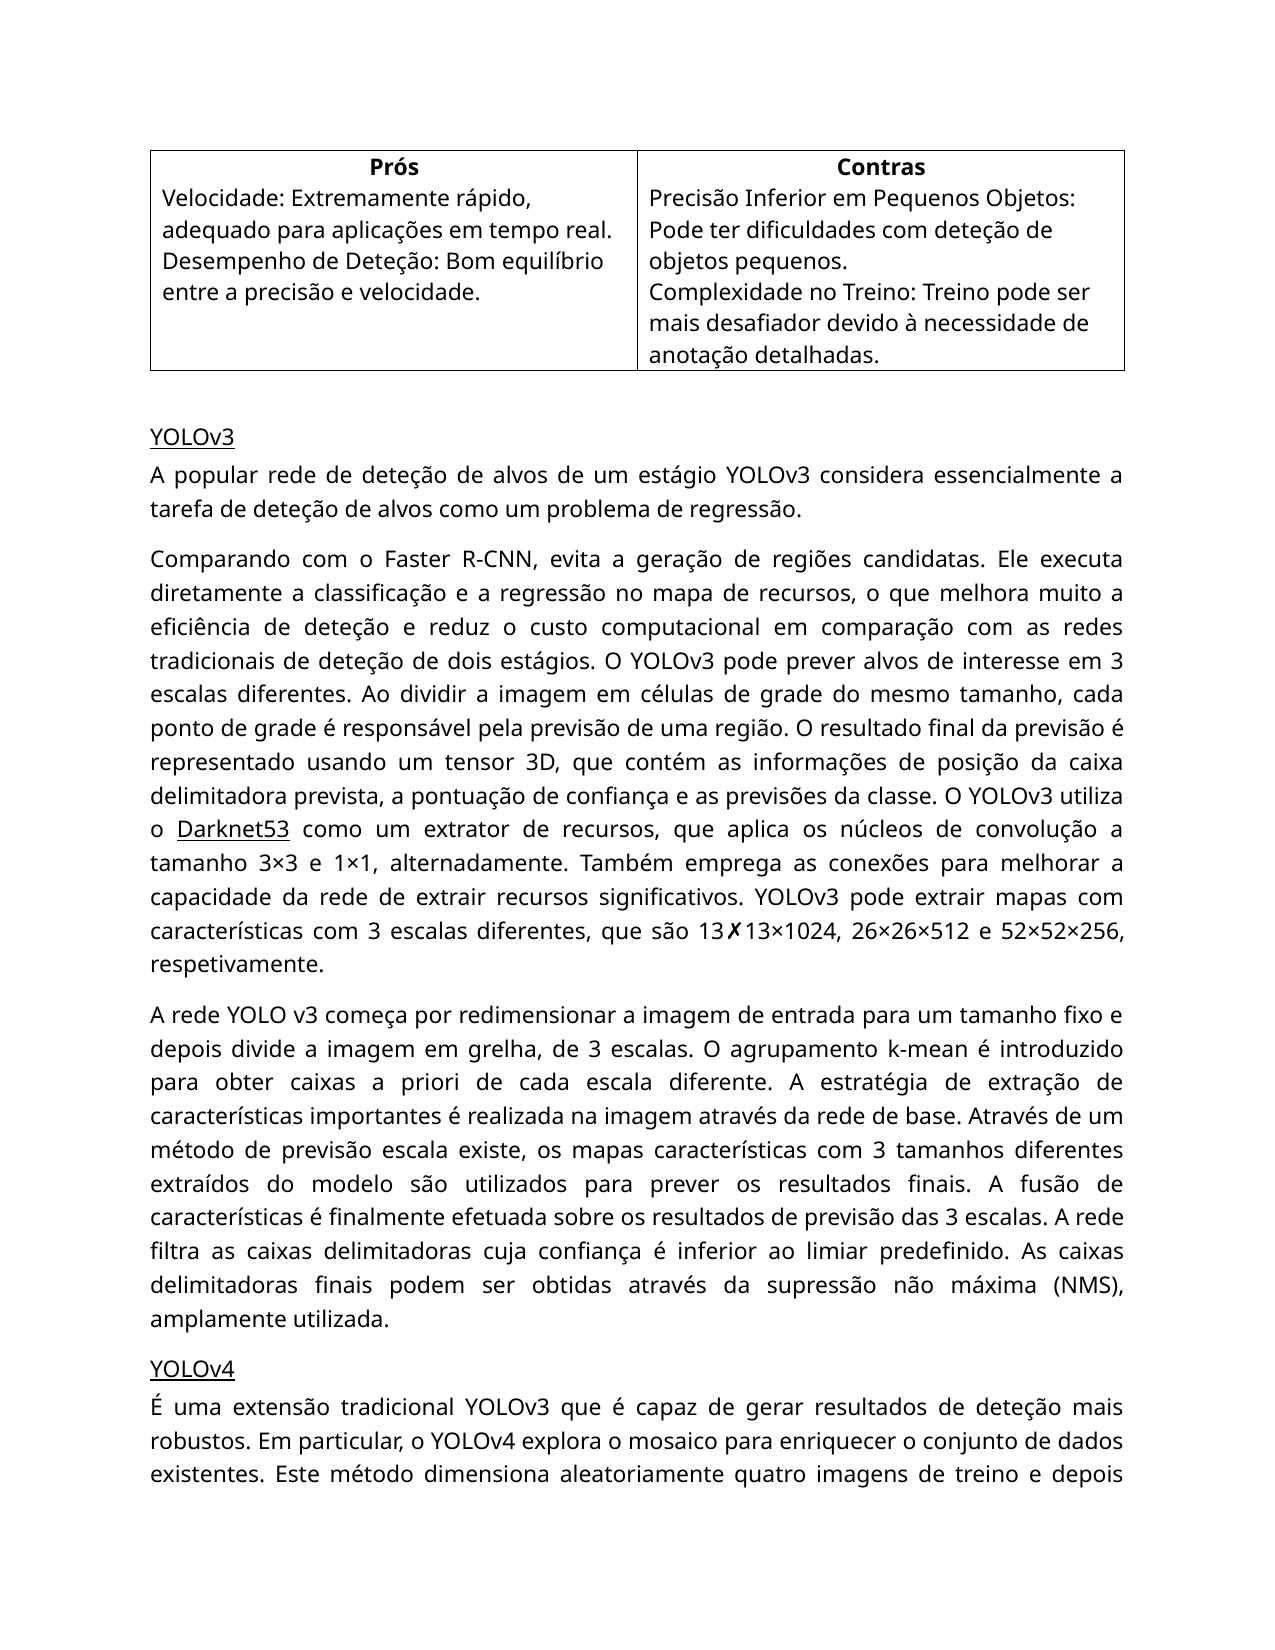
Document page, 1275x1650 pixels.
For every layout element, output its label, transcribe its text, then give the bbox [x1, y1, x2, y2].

text A rede YOLO v3 começa por redimensionar a imagem de entrada para um tamanho fixo e depois divide a imagem em grelha, de 3 escalas. O agrupamento k-mean é introduzido para obter caixas a priori de cada escala diferente. A estratégia de extração de características importantes é realizada na imagem através da rede de base. Através de um método de previsão escala existe, os mapas características com 3 tamanhos diferentes extraídos do modelo são utilizados para prever os resultados finais. A fusão de características é finalmente efetuada sobre os resultados de previsão das 3 escalas. A rede filtra as caixas delimitadoras cuja confiança é inferior ao limiar predefinido. As caixas delimitadoras finais podem ser obtidas através da supressão não máxima (NMS), amplamente utilizada. [150, 999, 1125, 1334]
subtitle YOLOv3 [150, 421, 1125, 452]
text Comparando com o Faster R-CNN, evita a geração de regiões candidatas. Ele executa diretamente a classificação e a regressão no mapa de recursos, o que melhora muito a eficiência de deteção e reduz o custo computacional em comparação com as redes tradicionais de deteção de dois estágios. O YOLOv3 pode prever alvos de interesse em 3 escalas diferentes. Ao dividir a imagem em células de grade do mesmo tamanho, cada ponto de grade é responsável pela previsão de uma região. O resultado final da previsão é representado usando um tensor 3D, que contém as informações de posição da caixa delimitadora prevista, a pontuação de confiança e as previsões da classe. O YOLOv3 utiliza o Darknet53 como um extrator de recursos, que aplica os núcleos de convolução a tamanho 3×3 e 1×1, alternadamente. Também emprega as conexões para melhorar a capacidade da rede de extrair recursos significativos. YOLOv3 pode extrair mapas com características com 3 escalas diferentes, que são 13✗13×1024, 26×26×512 e 52×52×256, respetivamente. [150, 543, 1125, 979]
table_header Prós Velocidade: Extremamente rápido, adequado para aplicações em tempo real. Desempenho de Deteção: Bom equilíbrio entre a precisão e velocidade. [151, 151, 637, 370]
subtitle YOLOv4 [150, 1353, 1125, 1384]
table_header Contras Precisão Inferior em Pequenos Objetos: Pode ter dificuldades com deteção de objetos pequenos. Complexidade no Treino: Treino pode ser mais desafiador devido à necessidade de anotação detalhadas. [638, 151, 1124, 370]
text A popular rede de deteção de alvos de um estágio YOLOv3 considera essencialmente a tarefa de deteção de alvos como um problema de regressão. [150, 459, 1125, 524]
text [150, 1391, 1125, 1489]
